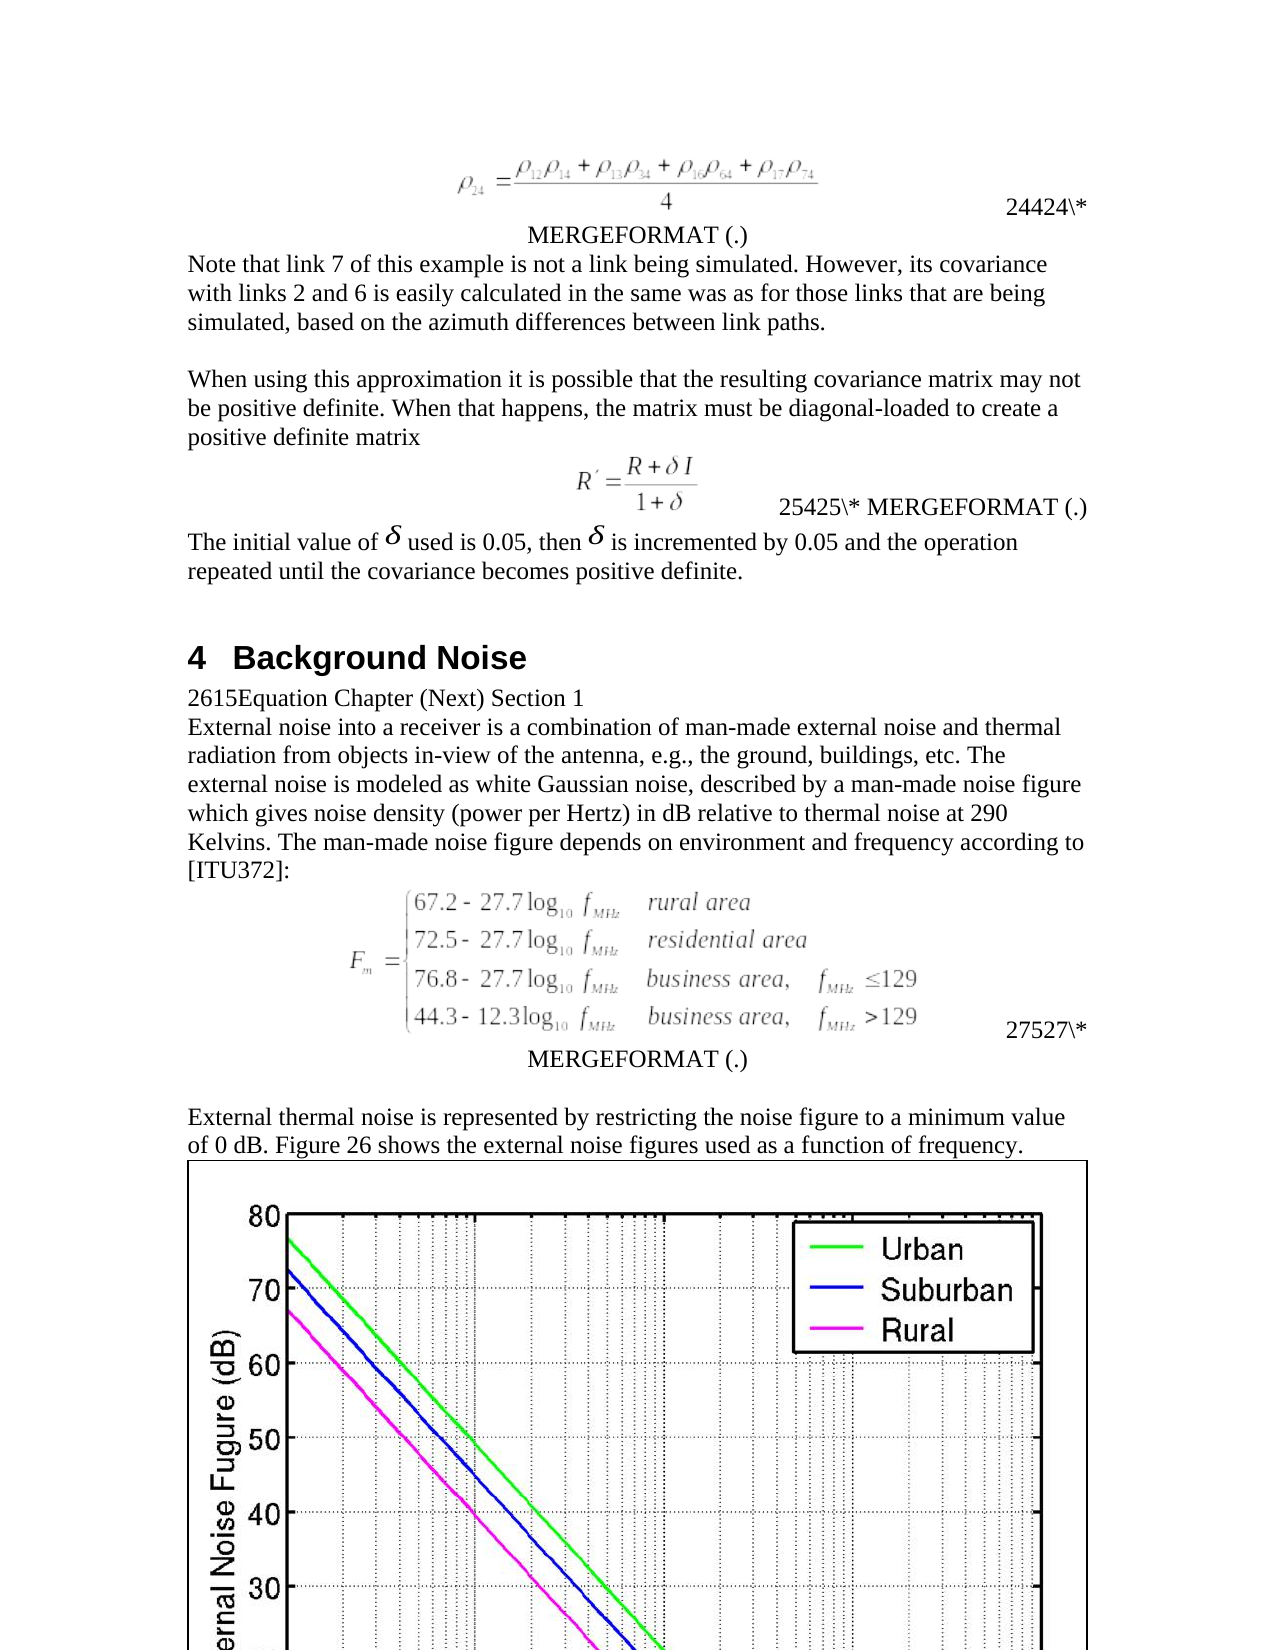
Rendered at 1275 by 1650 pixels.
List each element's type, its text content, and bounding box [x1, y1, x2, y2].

text External thermal noise is represented by restricting the noise figure to a minimum value of 0 dB. Figure 26 shows the external noise figures used as a function of frequency. [187, 1102, 1087, 1159]
text The initial value of used is 0.05, then is incremented by 0.05 and the operation repeated until the covariance becomes positive definite. [187, 521, 1087, 584]
text When using this approximation it is possible that the resulting covariance matrix may not be positive definite. When that happens, the matrix must be diagonal-loaded to create a positive definite matrix [187, 364, 1087, 450]
subtitle Background Noise [187, 638, 1087, 677]
text Note that link 7 of this example is not a link being simulated. However, its covariance with links 2 and 6 is easily calculated in the same was as for those links that are being simulated, based on the azimuth differences between link paths. [187, 249, 1087, 335]
text External noise into a receiver is a combination of man-made external noise and thermal radiation from objects in-view of the antenna, e.g., the ground, buildings, etc. The external noise is modeled as white Gaussian noise, described by a man-made noise figure which gives noise density (power per Hertz) in dB relative to thermal noise at 290 Kelvins. The man-made noise figure depends on environment and frequency according to [ITU372]: [187, 712, 1087, 884]
picture [202, 1196, 1071, 1650]
